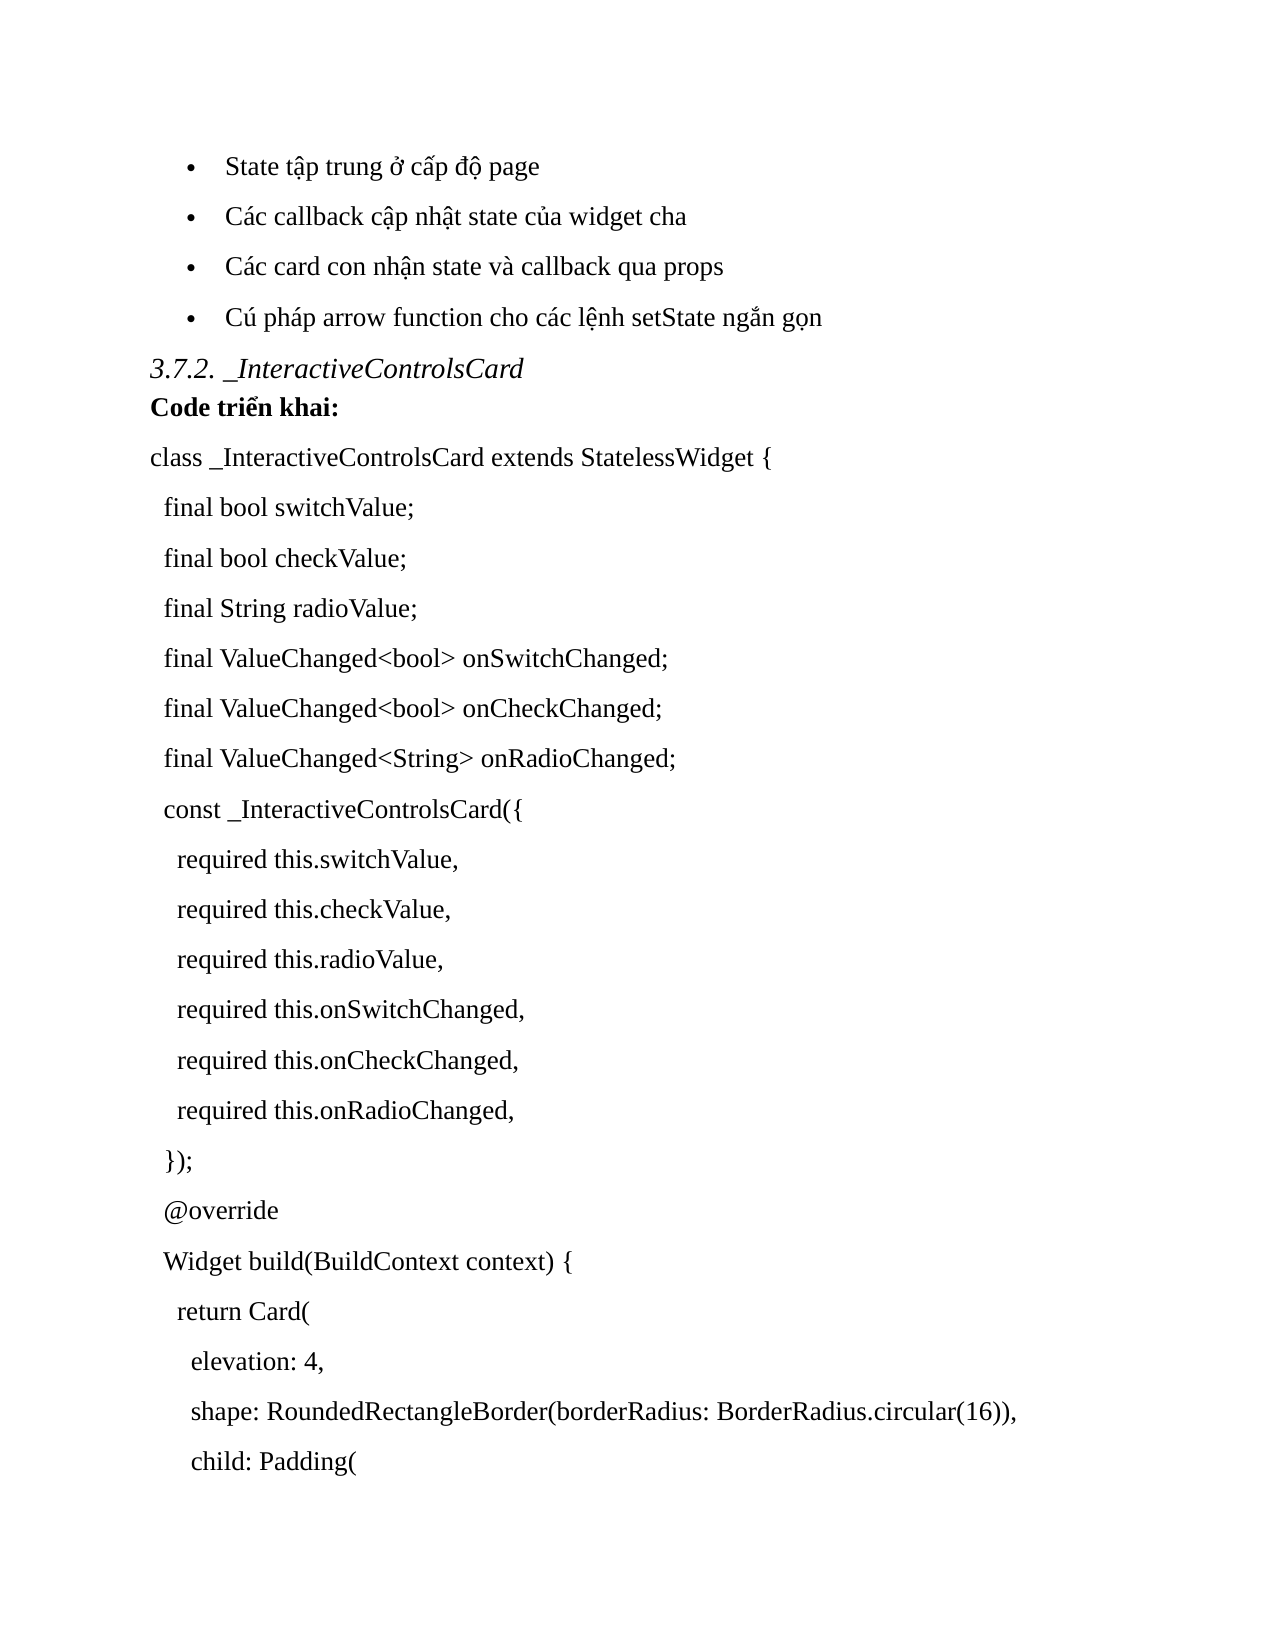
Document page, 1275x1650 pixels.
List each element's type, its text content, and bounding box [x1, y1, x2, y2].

text elevation: 4, [150, 1345, 1125, 1376]
list Cú pháp arrow function cho các lệnh setState ngắn gọn [187, 301, 1125, 332]
text required this.onCheckChanged, [150, 1044, 1125, 1075]
text @override [150, 1194, 1125, 1226]
list Các callback cập nhật state của widget cha [187, 200, 1125, 231]
list State tập trung ở cấp độ page [187, 150, 1125, 181]
subtitle 3.7.2. _InteractiveControlsCard [150, 351, 1125, 384]
text }); [150, 1144, 1125, 1175]
text return Card( [150, 1295, 1125, 1326]
text required this.onRadioChanged, [150, 1094, 1125, 1125]
text shape: RoundedRectangleBorder(borderRadius: BorderRadius.circular(16)), [150, 1395, 1125, 1426]
text final ValueChanged<bool> onSwitchChanged; [150, 642, 1125, 673]
text final ValueChanged<bool> onCheckChanged; [150, 692, 1125, 723]
text Widget build(BuildContext context) { [150, 1245, 1125, 1276]
text child: Padding( [150, 1446, 1125, 1477]
text final bool switchValue; [150, 492, 1125, 523]
text class _InteractiveControlsCard extends StatelessWidget { [150, 441, 1125, 472]
text Code triển khai: [150, 391, 1125, 422]
text required this.onSwitchChanged, [150, 994, 1125, 1025]
text required this.switchValue, [150, 843, 1125, 874]
text const _InteractiveControlsCard({ [150, 793, 1125, 824]
text required this.radioValue, [150, 943, 1125, 974]
text final bool checkValue; [150, 542, 1125, 573]
list Các card con nhận state và callback qua props [187, 250, 1125, 282]
text final String radioValue; [150, 592, 1125, 623]
text final ValueChanged<String> onRadioChanged; [150, 743, 1125, 774]
text required this.checkValue, [150, 893, 1125, 924]
